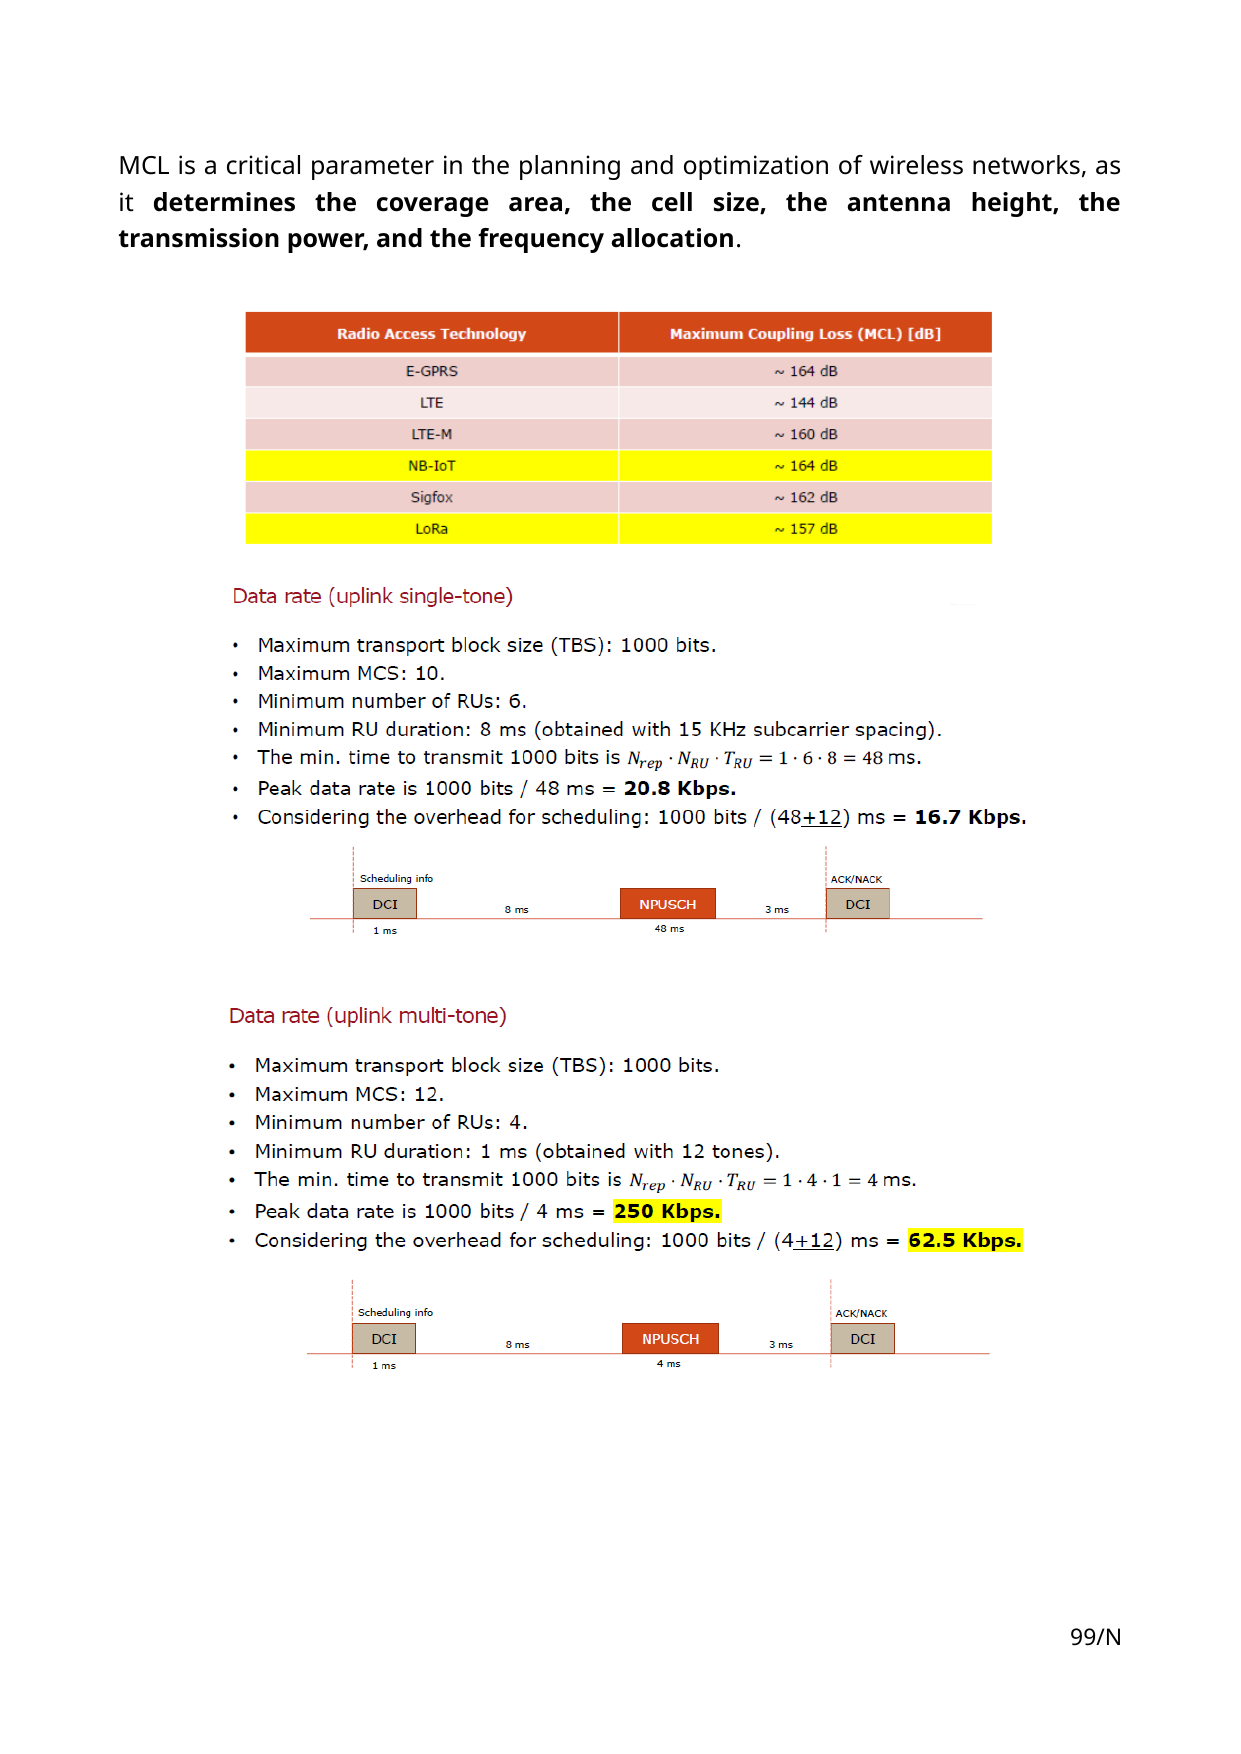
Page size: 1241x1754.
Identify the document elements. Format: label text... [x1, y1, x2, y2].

picture [197, 982, 1043, 1385]
picture [231, 294, 1010, 562]
picture [196, 564, 1044, 944]
text MCL is a critical parameter in the planning and optimization of wireless networks, as it determines the coverage area, the cell size, the antenna height, the transmission power, and the frequency allocation. [118, 148, 1122, 255]
